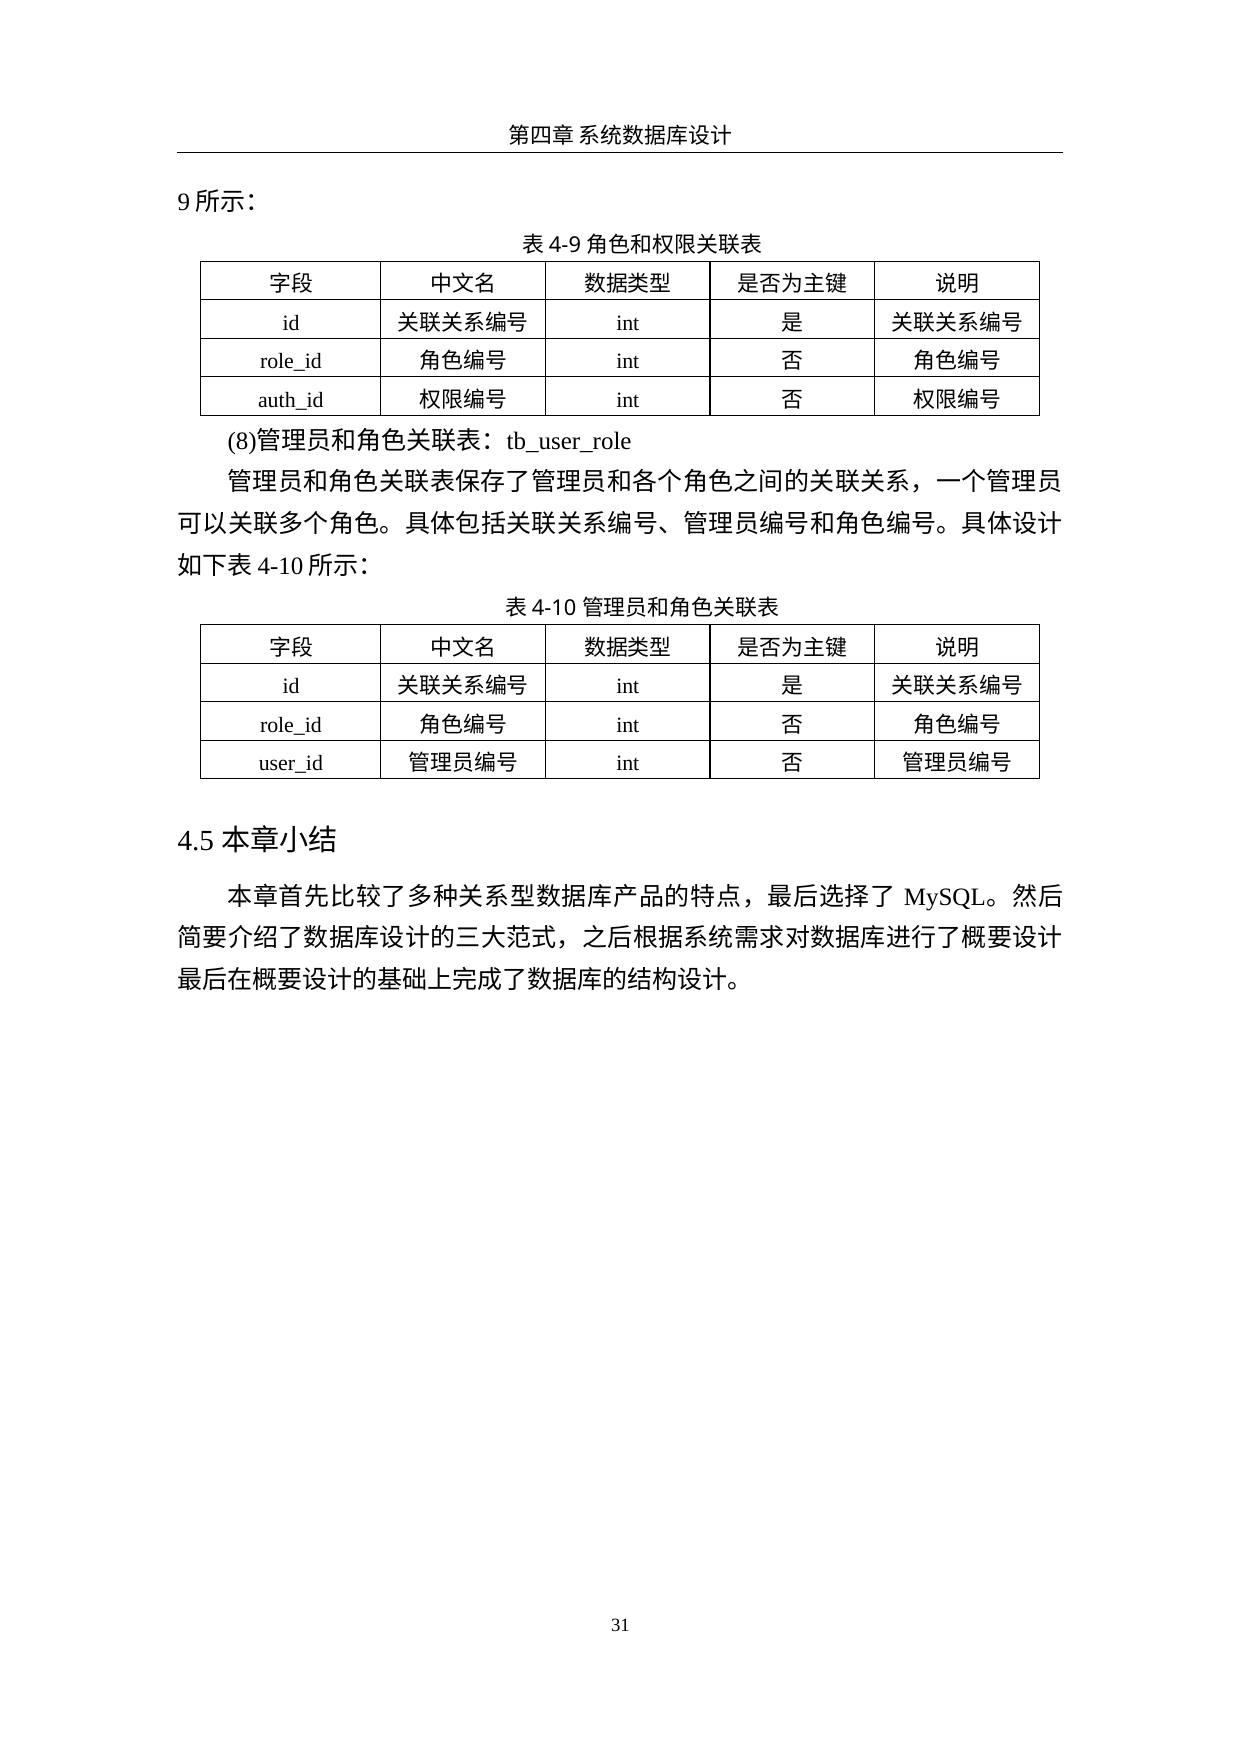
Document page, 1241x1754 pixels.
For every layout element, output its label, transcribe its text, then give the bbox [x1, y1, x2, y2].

table_cell 角色编号 [381, 702, 545, 740]
table_header 说明 [875, 262, 1039, 299]
table_cell 否 [711, 741, 874, 778]
table_cell 管理员编号 [875, 741, 1039, 778]
table_cell int [546, 377, 709, 415]
table_cell 管理员编号 [381, 741, 545, 778]
table_cell int [546, 702, 709, 740]
table_cell 角色编号 [381, 339, 545, 376]
text (8)管理员和角色关联表：tb_user_role [177, 416, 1063, 457]
table_cell 角色编号 [875, 702, 1039, 740]
table_cell user_id [201, 741, 380, 778]
table_cell 是 [711, 664, 874, 701]
table_cell 权限编号 [381, 377, 545, 415]
text 4.5 本章小结 [177, 817, 1063, 859]
table_header 数据类型 [546, 262, 709, 299]
table_cell 是 [711, 300, 874, 338]
table_cell 权限编号 [875, 377, 1039, 415]
table_cell 否 [711, 339, 874, 376]
table_header 中文名 [381, 262, 545, 299]
table_cell int [546, 741, 709, 778]
table_cell id [201, 664, 380, 701]
table_cell auth_id [201, 377, 380, 415]
table_cell 否 [711, 377, 874, 415]
table_header 是否为主键 [711, 625, 874, 663]
table_cell int [546, 300, 709, 338]
table_header 中文名 [381, 625, 545, 663]
table_cell 关联关系编号 [875, 664, 1039, 701]
text 管理员和角色关联表保存了管理员和各个角色之间的关联关系，一个管理员可以关联多个角色。具体包括关联关系编号、管理员编号和角色编号。具体设计如下表4-10所示： [177, 457, 1063, 582]
table_header 是否为主键 [711, 262, 874, 299]
table_cell 关联关系编号 [381, 300, 545, 338]
table_header 说明 [875, 625, 1039, 663]
table_header 字段 [201, 262, 380, 299]
text 本章首先比较了多种关系型数据库产品的特点，最后选择了MySQL。然后简要介绍了数据库设计的三大范式，之后根据系统需求对数据库进行了概要设计，最后在概要设计的基础上完成了数据库的结构设计。 [177, 872, 1063, 997]
table_cell role_id [201, 339, 380, 376]
table_header 字段 [201, 625, 380, 663]
table_cell 关联关系编号 [381, 664, 545, 701]
table_cell 角色编号 [875, 339, 1039, 376]
table_cell 否 [711, 702, 874, 740]
table_cell 关联关系编号 [875, 300, 1039, 338]
table_cell role_id [201, 702, 380, 740]
table_header 数据类型 [546, 625, 709, 663]
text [177, 177, 1063, 219]
table_cell int [546, 664, 709, 701]
text 表4-10 管理员和角色关联表 [177, 582, 1063, 624]
table_cell id [201, 300, 380, 338]
table_cell int [546, 339, 709, 376]
text 表4-9 角色和权限关联表 [177, 219, 1063, 261]
